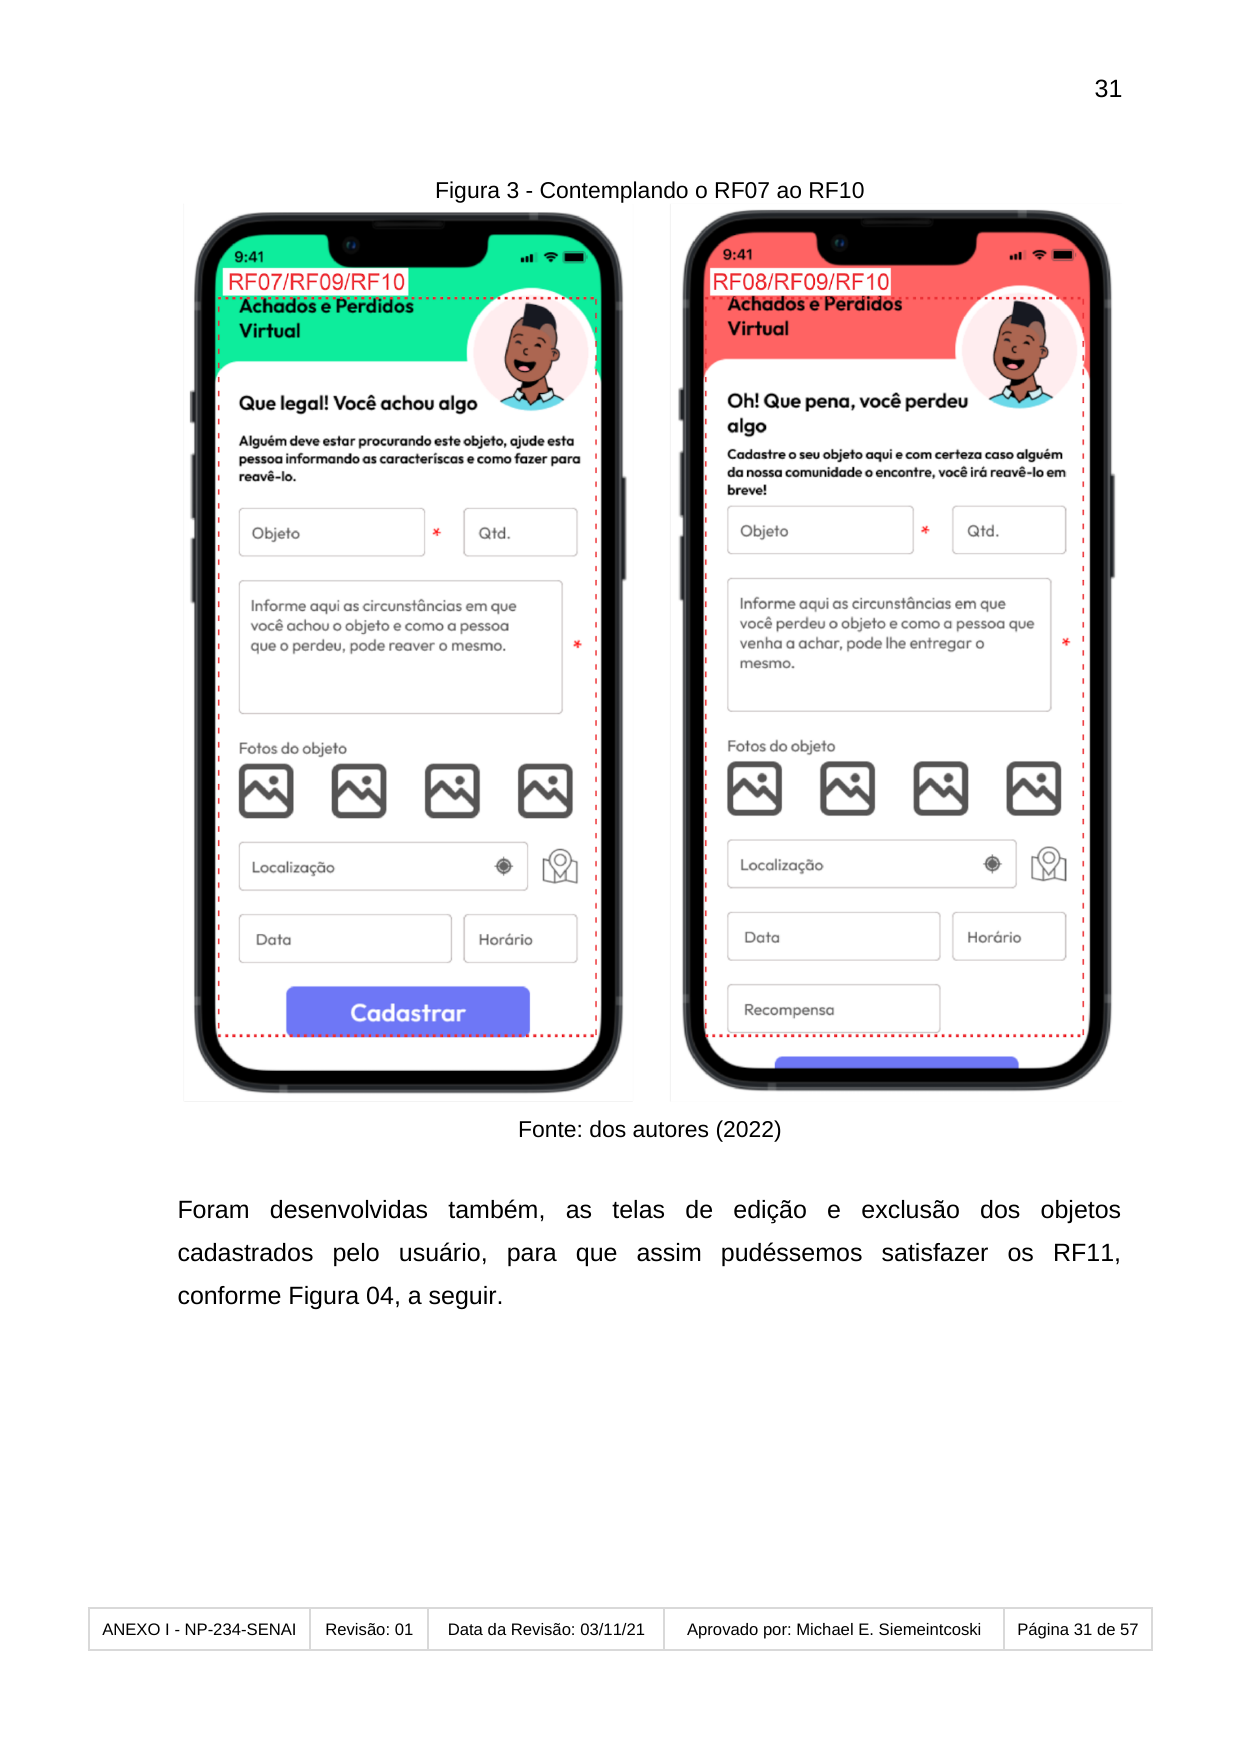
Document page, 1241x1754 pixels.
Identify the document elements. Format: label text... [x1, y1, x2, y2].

text Figura 3 - Contemplando o RF07 ao RF10 [177, 177, 1122, 203]
text Foram desenvolvidas também, as telas de edição e exclusão dos objetos cadastrados pelo usuário, para que assim pudéssemos satisfazer os RF11, conforme Figura 04, a seguir. [177, 1195, 1122, 1310]
text Fonte: dos autores (2022) [177, 1116, 1122, 1142]
picture [177, 203, 1123, 1102]
